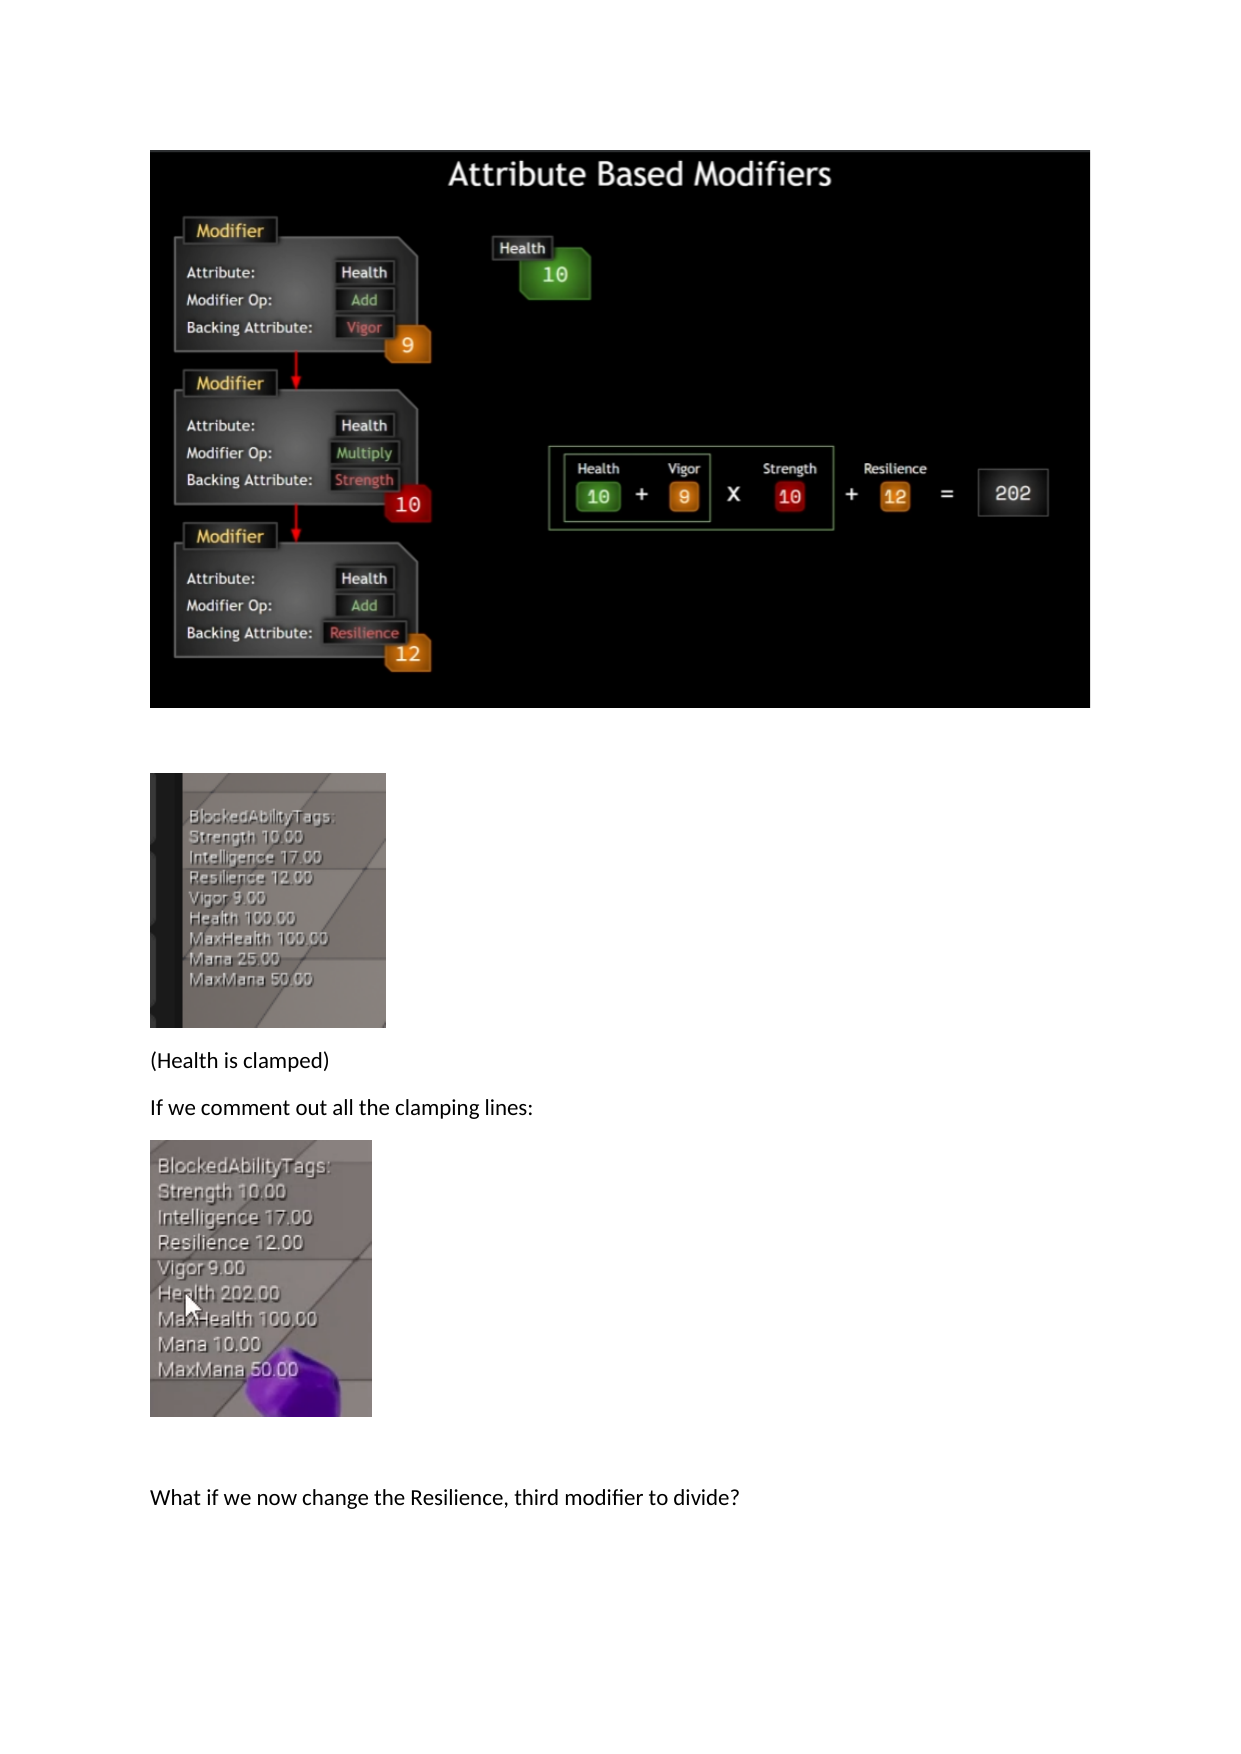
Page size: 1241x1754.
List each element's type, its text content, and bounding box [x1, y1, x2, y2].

text If we comment out all the clamping lines: [150, 1093, 1090, 1122]
text What if we now change the Resilience, third modifier to divide? [150, 1483, 1090, 1511]
text (Health is clamped) [150, 1047, 1090, 1075]
picture [150, 773, 386, 1028]
picture [150, 150, 1091, 708]
picture [150, 1140, 372, 1417]
